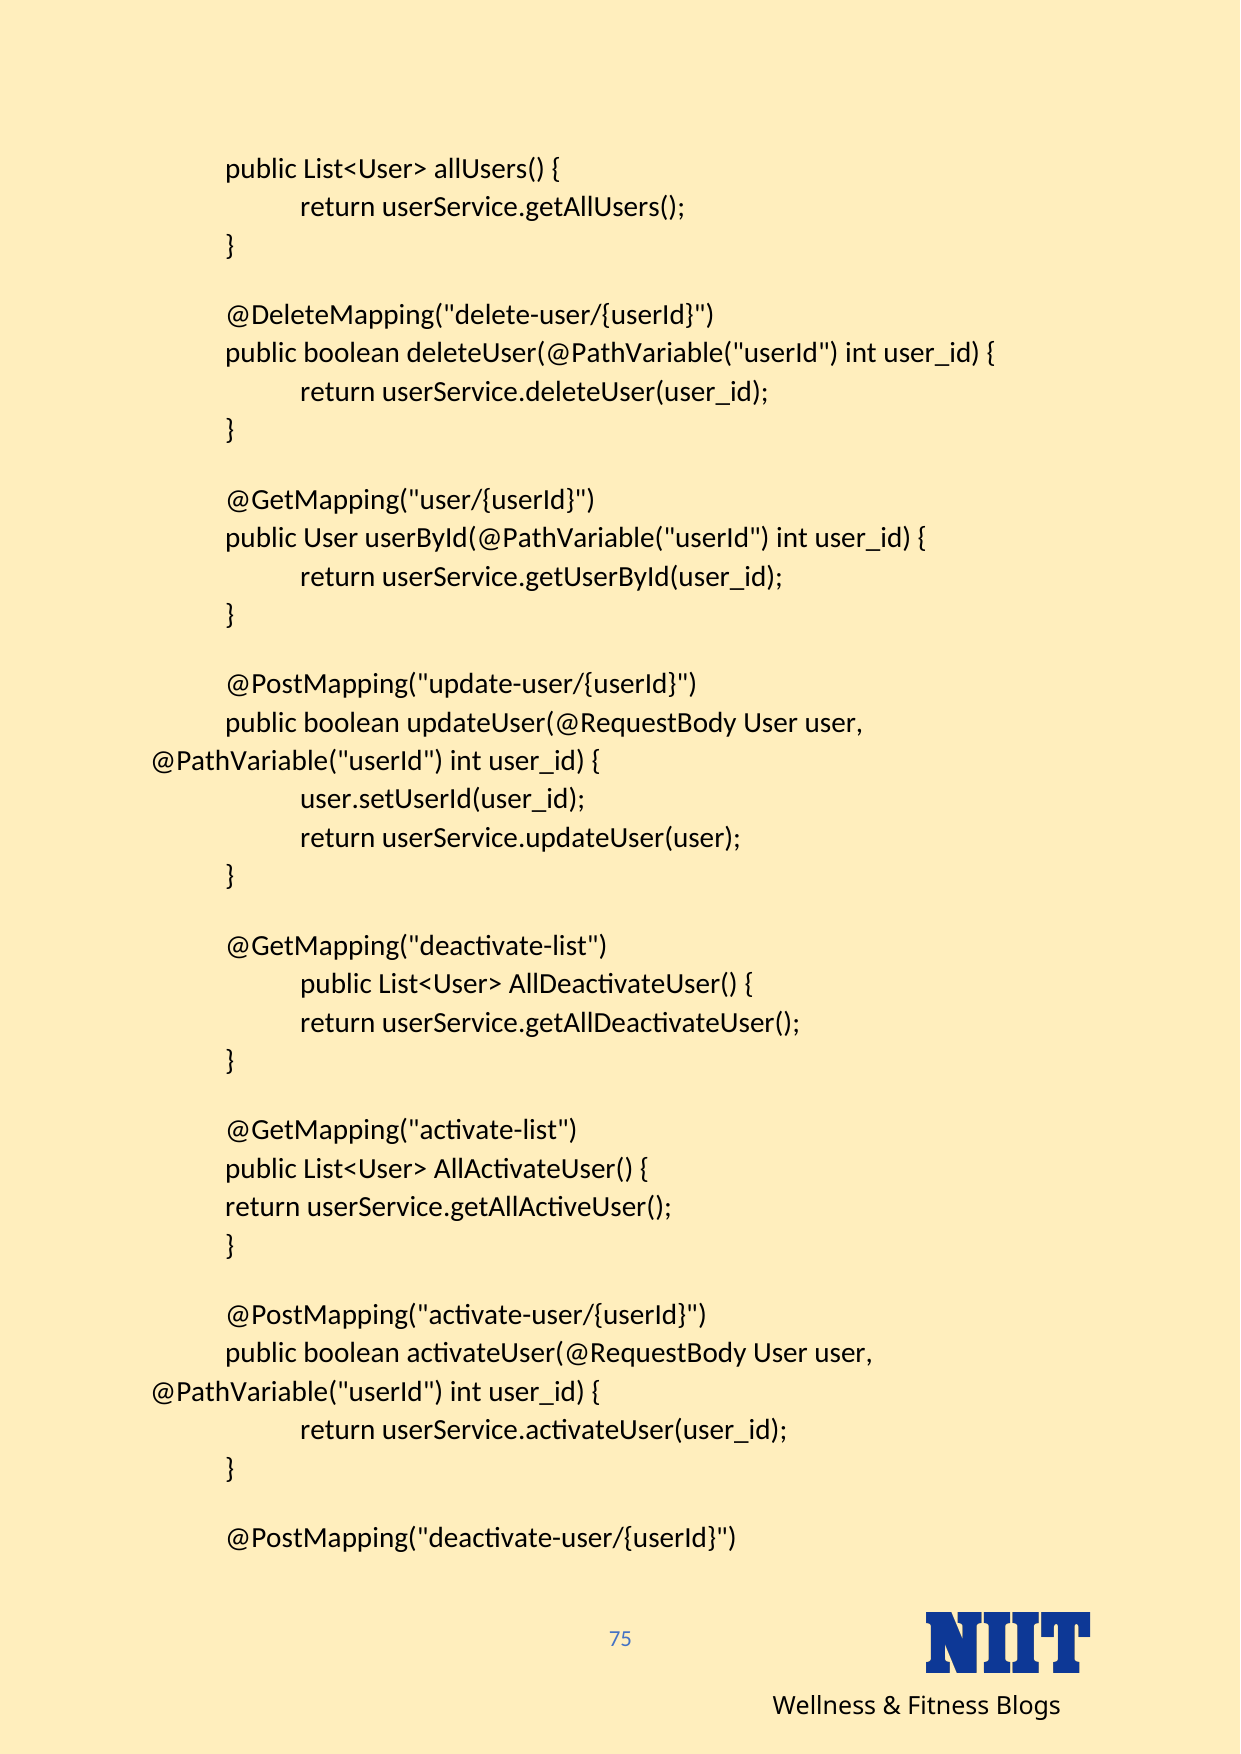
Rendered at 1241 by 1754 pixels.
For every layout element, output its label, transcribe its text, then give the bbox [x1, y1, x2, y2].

text return userService.getUserById(user_id); [150, 558, 1090, 593]
text } [150, 596, 1090, 632]
text public boolean activateUser(@RequestBody User user, @PathVariable("userId") int user_id) { [150, 1334, 1090, 1408]
text @GetMapping("activate-list") [150, 1111, 1090, 1147]
text return userService.deleteUser(user_id); [150, 373, 1090, 409]
text return userService.updateUser(user); [150, 819, 1090, 855]
text } [150, 1450, 1090, 1485]
text return userService.activateUser(user_id); [150, 1411, 1090, 1447]
text public boolean updateUser(@RequestBody User user, @PathVariable("userId") int user_id) { [150, 704, 1090, 778]
text } [150, 857, 1090, 893]
text user.setUserId(user_id); [150, 781, 1090, 816]
text @PostMapping("activate-user/{userId}") [150, 1296, 1090, 1332]
text return userService.getAllDeactivateUser(); [150, 1004, 1090, 1039]
text public List<User> AllActivateUser() { [150, 1150, 1090, 1185]
picture [926, 1612, 1091, 1673]
text @DeleteMapping("delete-user/{userId}") [150, 296, 1090, 332]
text } [150, 227, 1090, 262]
text } [150, 1042, 1090, 1078]
text public List<User> AllDeactivateUser() { [150, 965, 1090, 1001]
text } [150, 1227, 1090, 1262]
text @GetMapping("deactivate-list") [150, 927, 1090, 962]
text @PostMapping("deactivate-user/{userId}") [150, 1519, 1090, 1554]
text @PostMapping("update-user/{userId}") [150, 665, 1090, 701]
text public User userById(@PathVariable("userId") int user_id) { [150, 519, 1090, 555]
text @GetMapping("user/{userId}") [150, 481, 1090, 516]
text public List<User> allUsers() { [150, 150, 1090, 186]
text return userService.getAllActiveUser(); [150, 1188, 1090, 1224]
text return userService.getAllUsers(); [150, 188, 1090, 224]
text } [150, 411, 1090, 447]
text public boolean deleteUser(@PathVariable("userId") int user_id) { [150, 334, 1090, 370]
